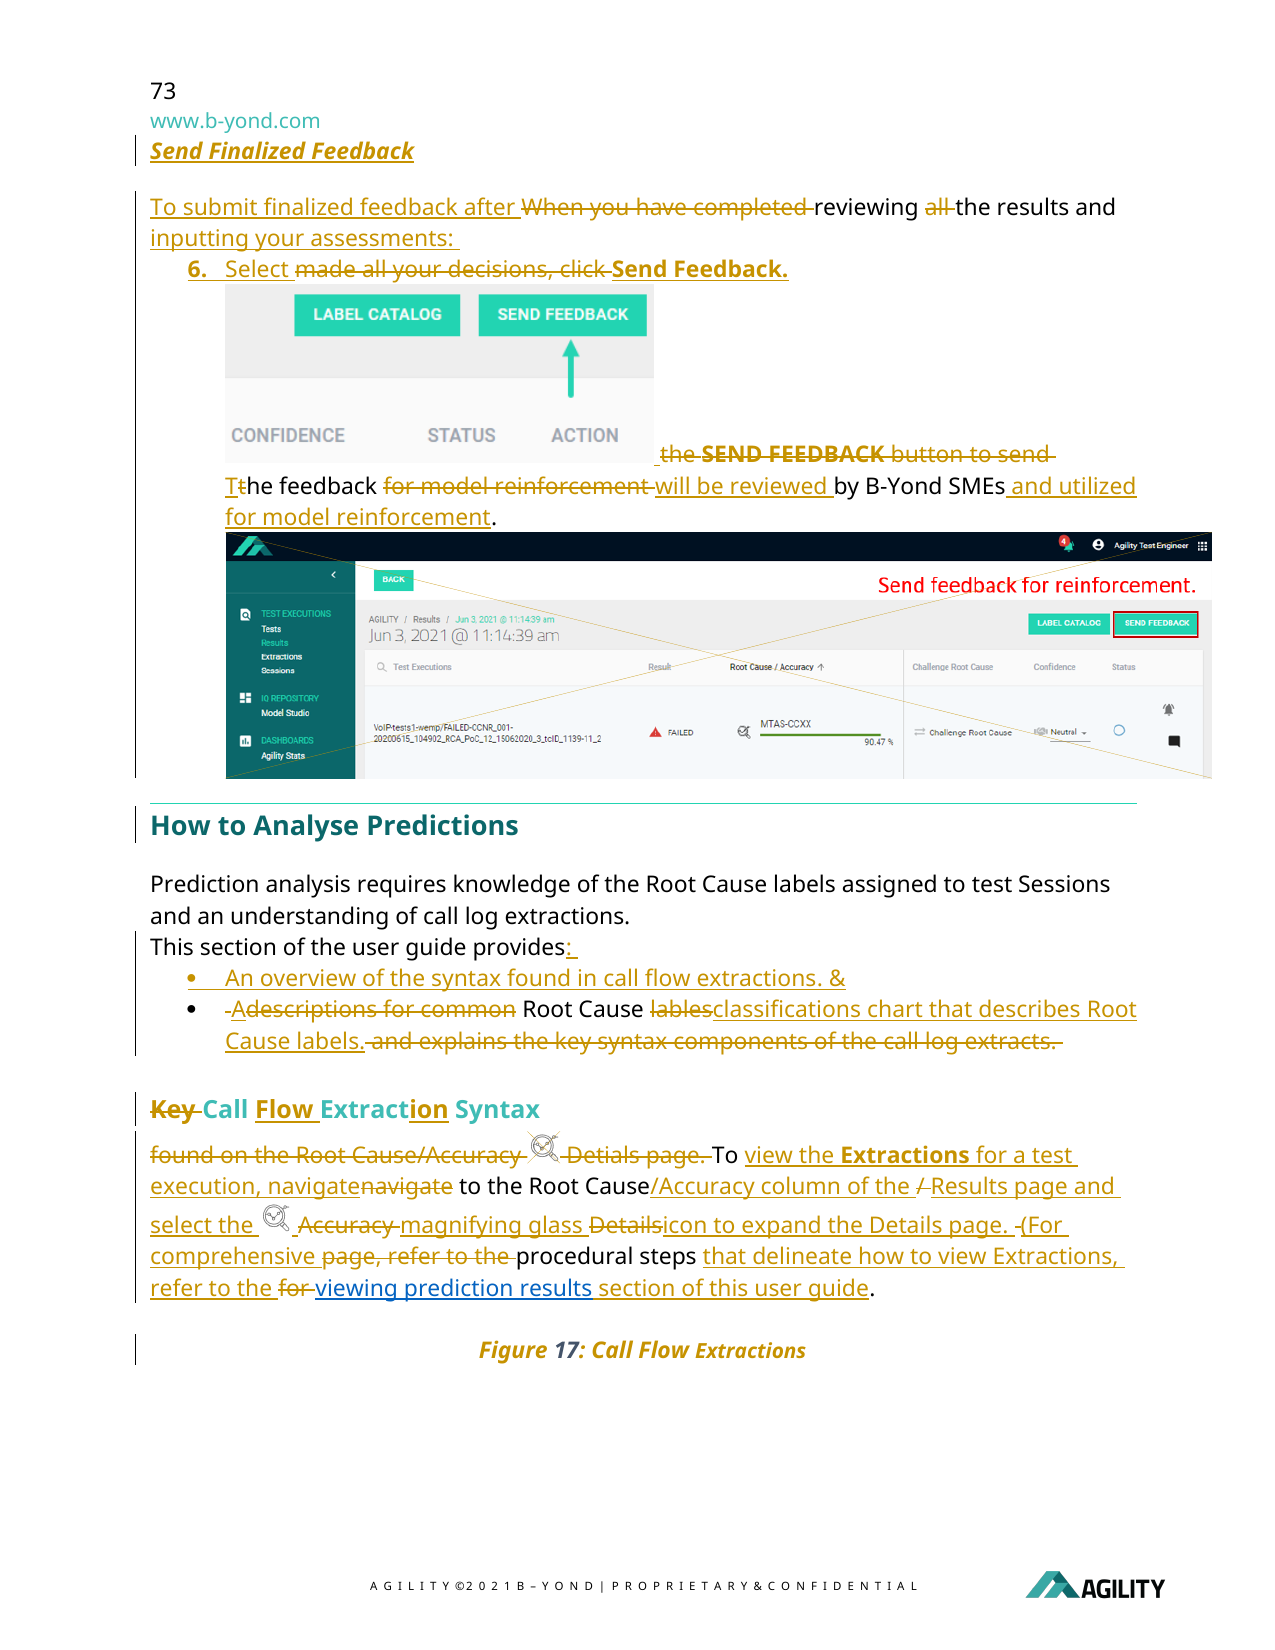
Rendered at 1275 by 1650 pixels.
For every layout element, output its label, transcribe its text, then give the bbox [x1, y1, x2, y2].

picture [528, 1149, 559, 1164]
list Root Cause [187, 993, 1137, 1056]
subtitle How to Analyse Predictions [150, 804, 1137, 843]
picture [225, 284, 654, 463]
list he feedback by B-Yond SMEs. [225, 469, 1137, 532]
text This section of the user guide provides [150, 931, 1137, 962]
text Prediction analysis requires knowledge of the Root Cause labels assigned to test Sessions and an understanding of call log extractions. [150, 868, 1137, 931]
subtitle Call Extract Syntax [150, 1092, 1137, 1126]
list reviewing the results and [150, 191, 1137, 253]
picture [259, 1201, 292, 1234]
text Figure : Call Flow Extractions [150, 1334, 1137, 1365]
picture [527, 1133, 542, 1162]
picture [529, 1131, 559, 1146]
picture [1011, 1556, 1194, 1615]
picture [225, 533, 714, 777]
picture [227, 656, 1210, 779]
text To to the Root Causeprocedural steps viewing prediction results. [150, 1131, 1137, 1303]
picture [545, 1133, 560, 1162]
picture [723, 533, 1212, 777]
picture [230, 532, 1207, 654]
